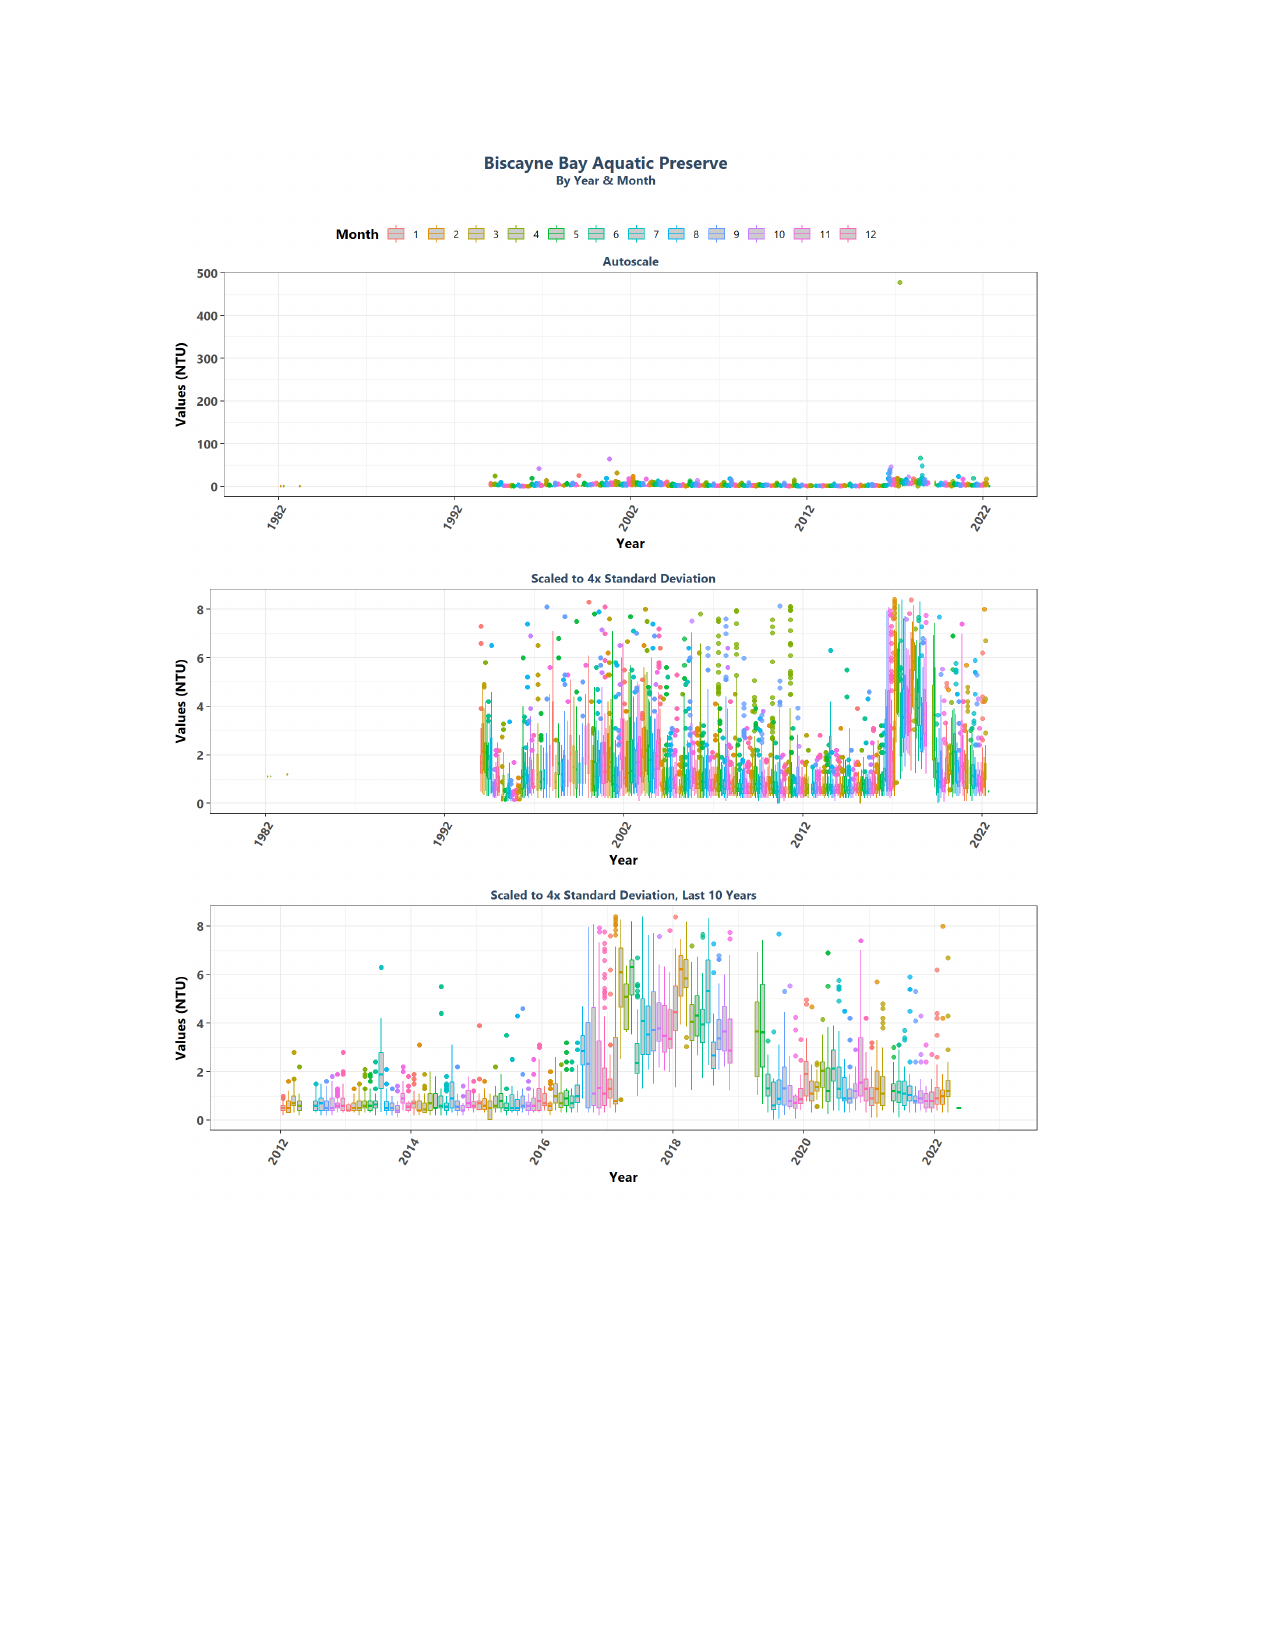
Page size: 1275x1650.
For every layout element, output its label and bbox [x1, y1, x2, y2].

picture [168, 150, 1044, 1200]
